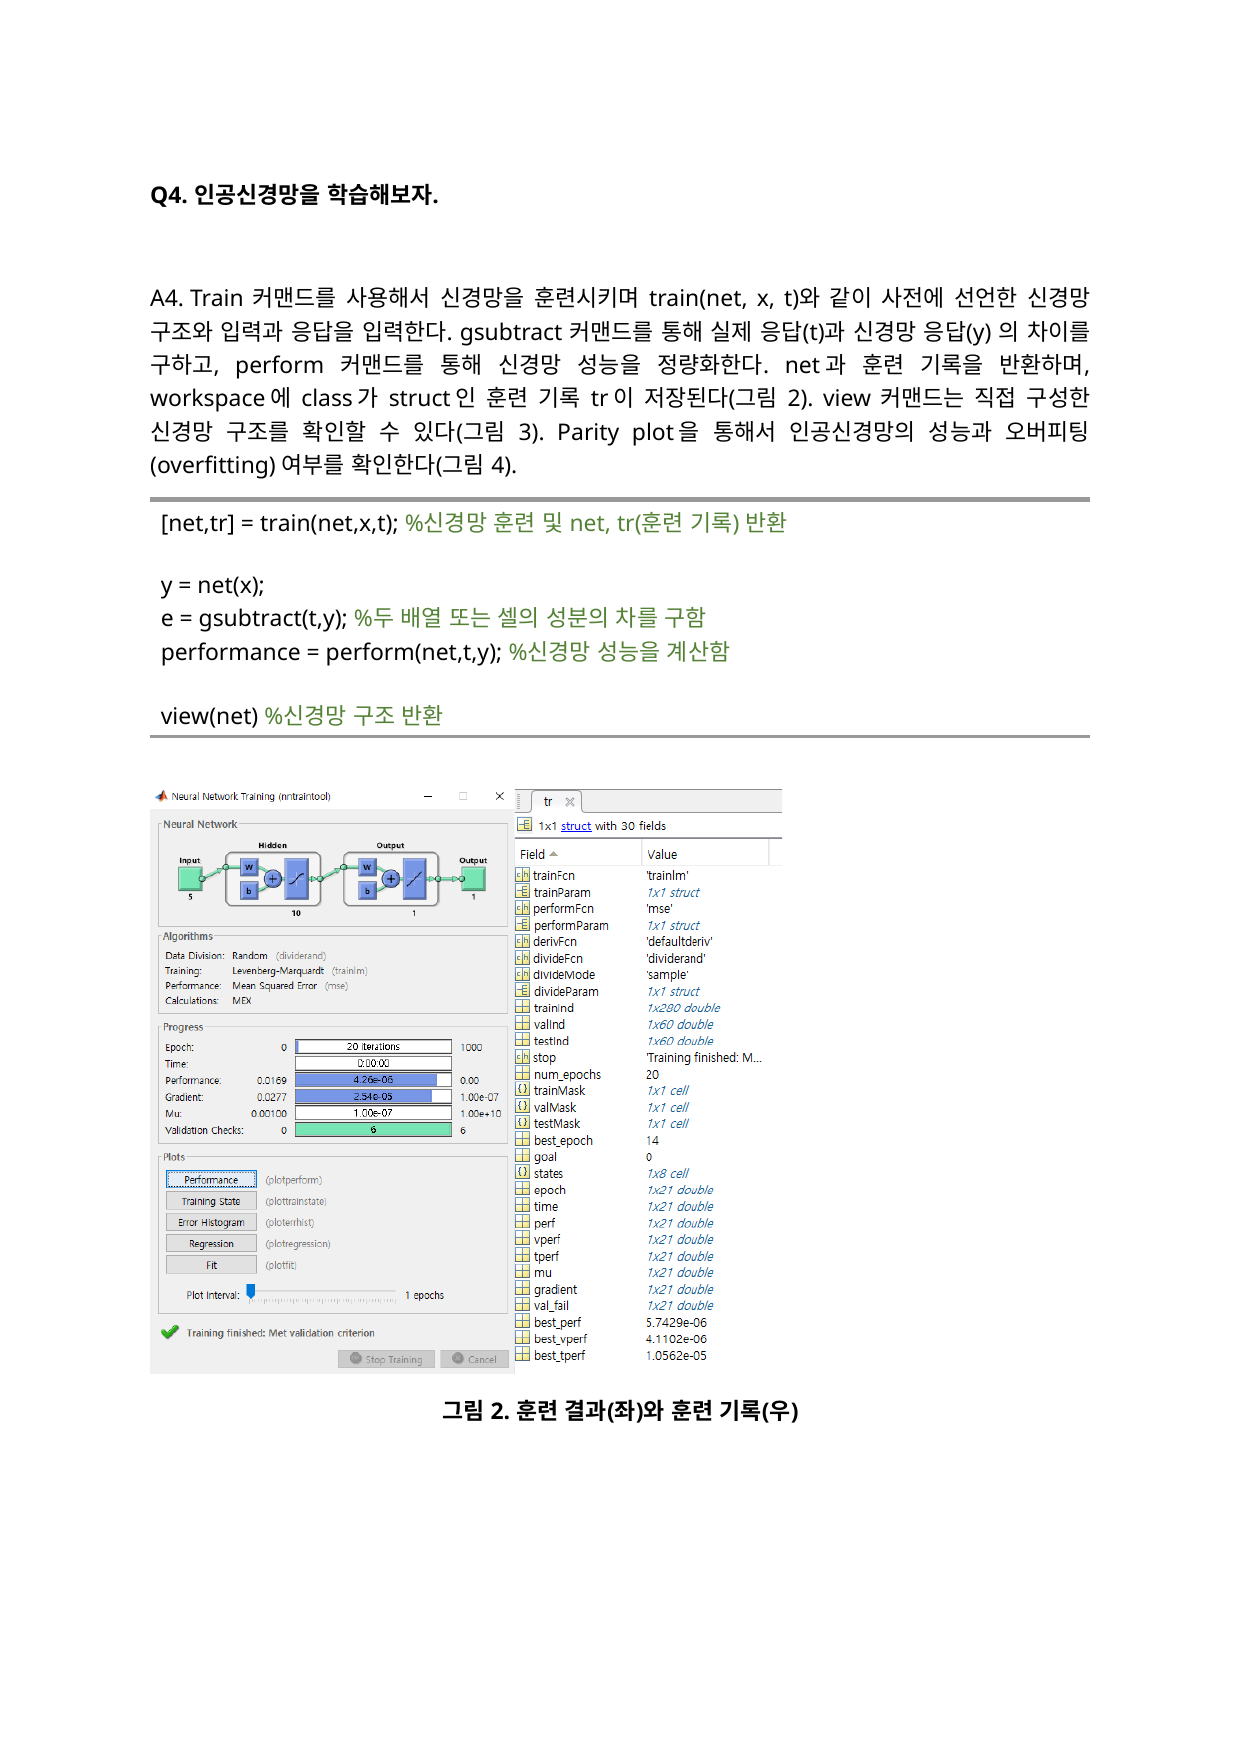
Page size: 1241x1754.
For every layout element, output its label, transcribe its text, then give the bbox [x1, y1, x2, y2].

text 그림 2. 훈련 결과(좌)와 훈련 기록(우) [150, 1393, 1090, 1426]
list Train 커맨드를 사용해서 신경망을 훈련시키며 train(net, x, t)와 같이 사전에 선언한 신경망 구조와 입력과 응답을 입력한다. gsubtract 커맨드를 통해 실제 응답(t)과 신경망 응답(y) 의 차이를 구하고, perform 커맨드를 통해 신경망 성능을 정량화한다. net과 훈련 기록을 반환하며, workspace에 class가 struct인 훈련 기록 tr이 저장된다(그림 2). view 커맨드는 직접 구성한 신경망 구조를 확인할 수 있다(그림 3). Parity plot을 통해서 인공신경망의 성능과 오버피팅(overfitting) 여부를 확인한다(그림 4). [150, 280, 1090, 480]
subtitle 인공신경망을 학습해보자. [150, 177, 1090, 211]
picture [150, 788, 783, 1374]
table_header [net,tr] = train(net,x,t); %신경망 훈련 및 net, tr(훈련 기록) 반환 y = net(x); e = gsubtract(t,y); %두 배열 또는 셀의 성분의 차를 구함 performance = perform(net,t,y); %신경망 성능을 계산함 view(net) %신경망 구조 반환 [150, 502, 1090, 734]
